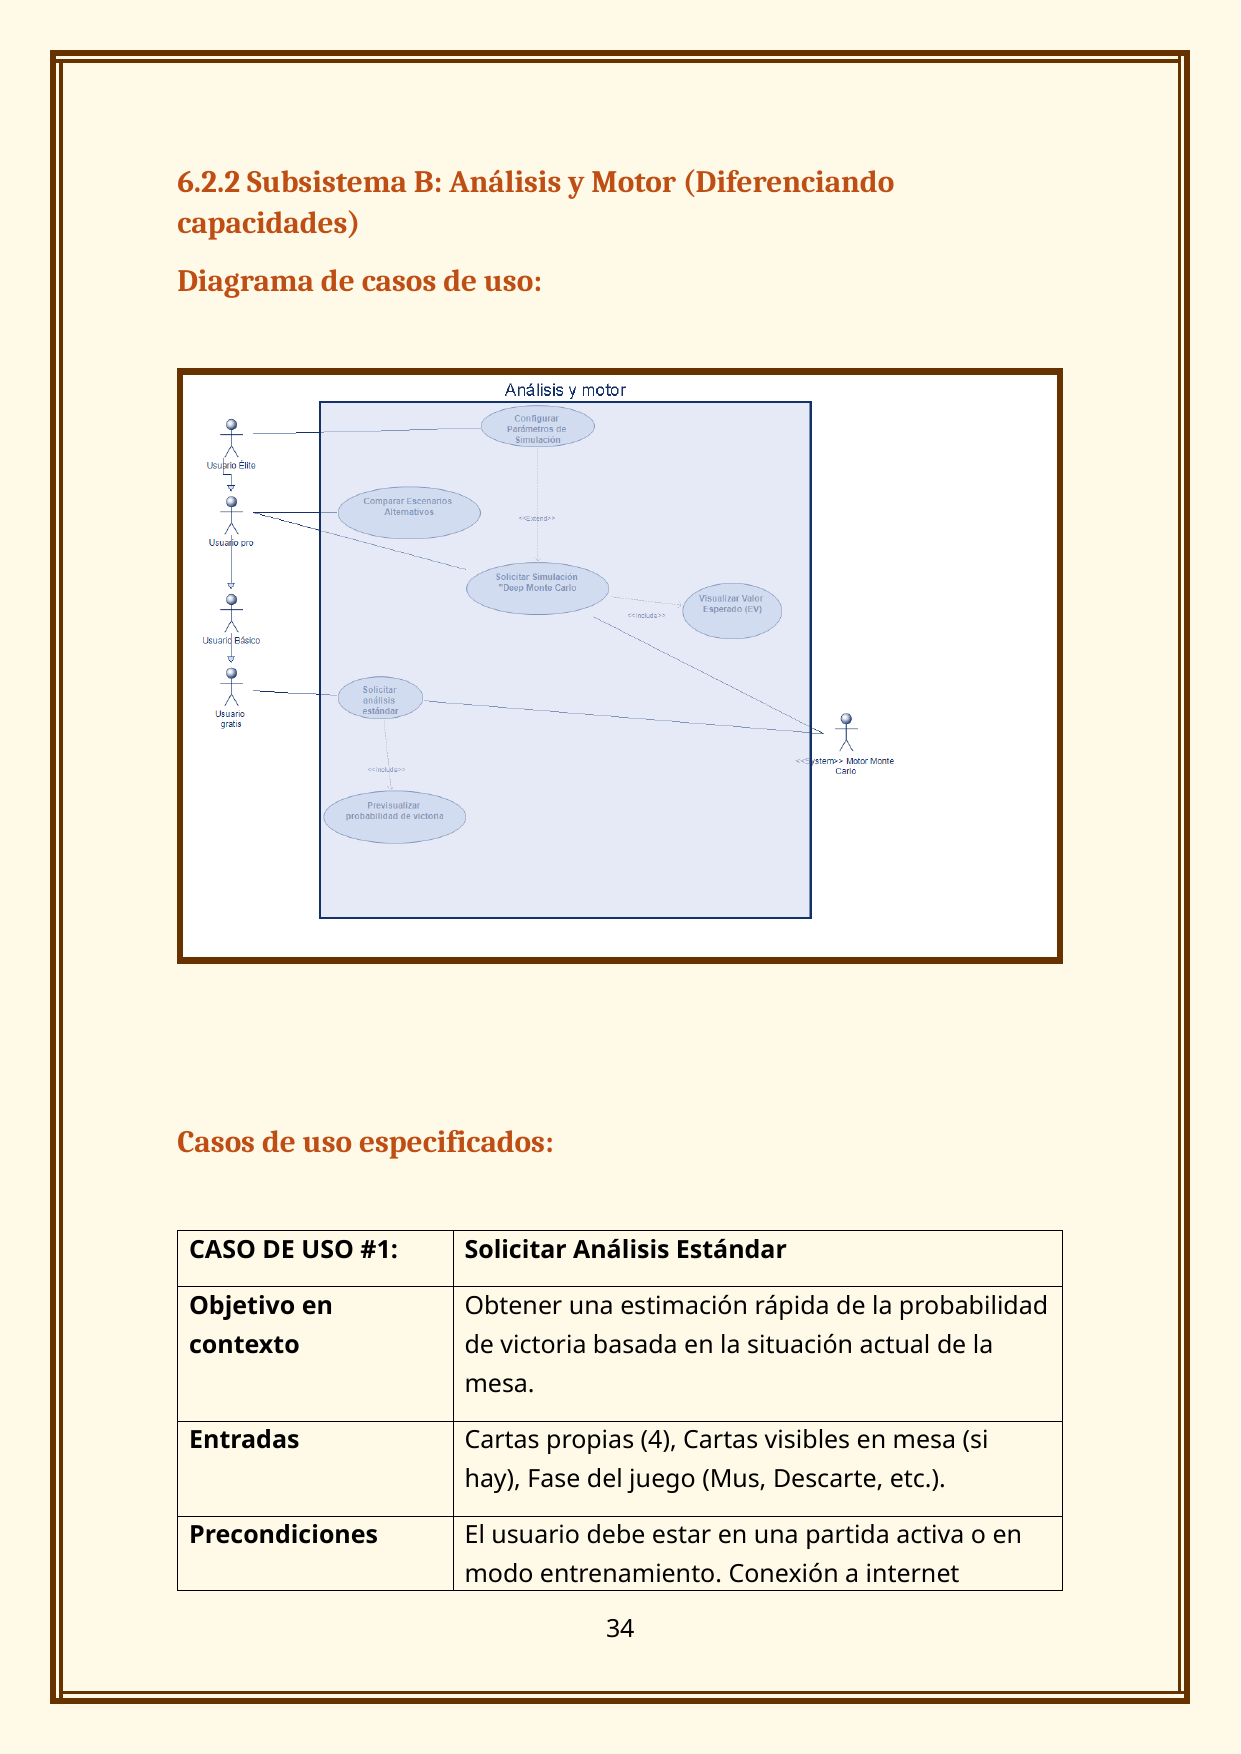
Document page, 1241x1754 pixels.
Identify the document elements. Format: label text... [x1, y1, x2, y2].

table_header CASO DE USO #1: [178, 1231, 453, 1286]
subtitle Diagrama de casos de uso: [177, 263, 1063, 299]
subtitle Casos de uso especificados: [177, 1125, 1063, 1161]
table_cell Entradas [178, 1422, 453, 1516]
table_cell Obtener una estimación rápida de la probabilidad de victoria basada en la situación actual de la mesa. [454, 1287, 1062, 1421]
table_header Solicitar Análisis Estándar [454, 1231, 1062, 1286]
subtitle 6.2.2 Subsistema B: Análisis y Motor (Diferenciando capacidades) [177, 164, 1063, 241]
table_cell Precondiciones [178, 1517, 453, 1590]
table_cell Cartas propias (4), Cartas visibles en mesa (si hay), Fase del juego (Mus, Descarte, etc.). [454, 1422, 1062, 1516]
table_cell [454, 1517, 1062, 1590]
picture [183, 375, 1057, 957]
table_cell Objetivo en contexto [178, 1287, 453, 1421]
